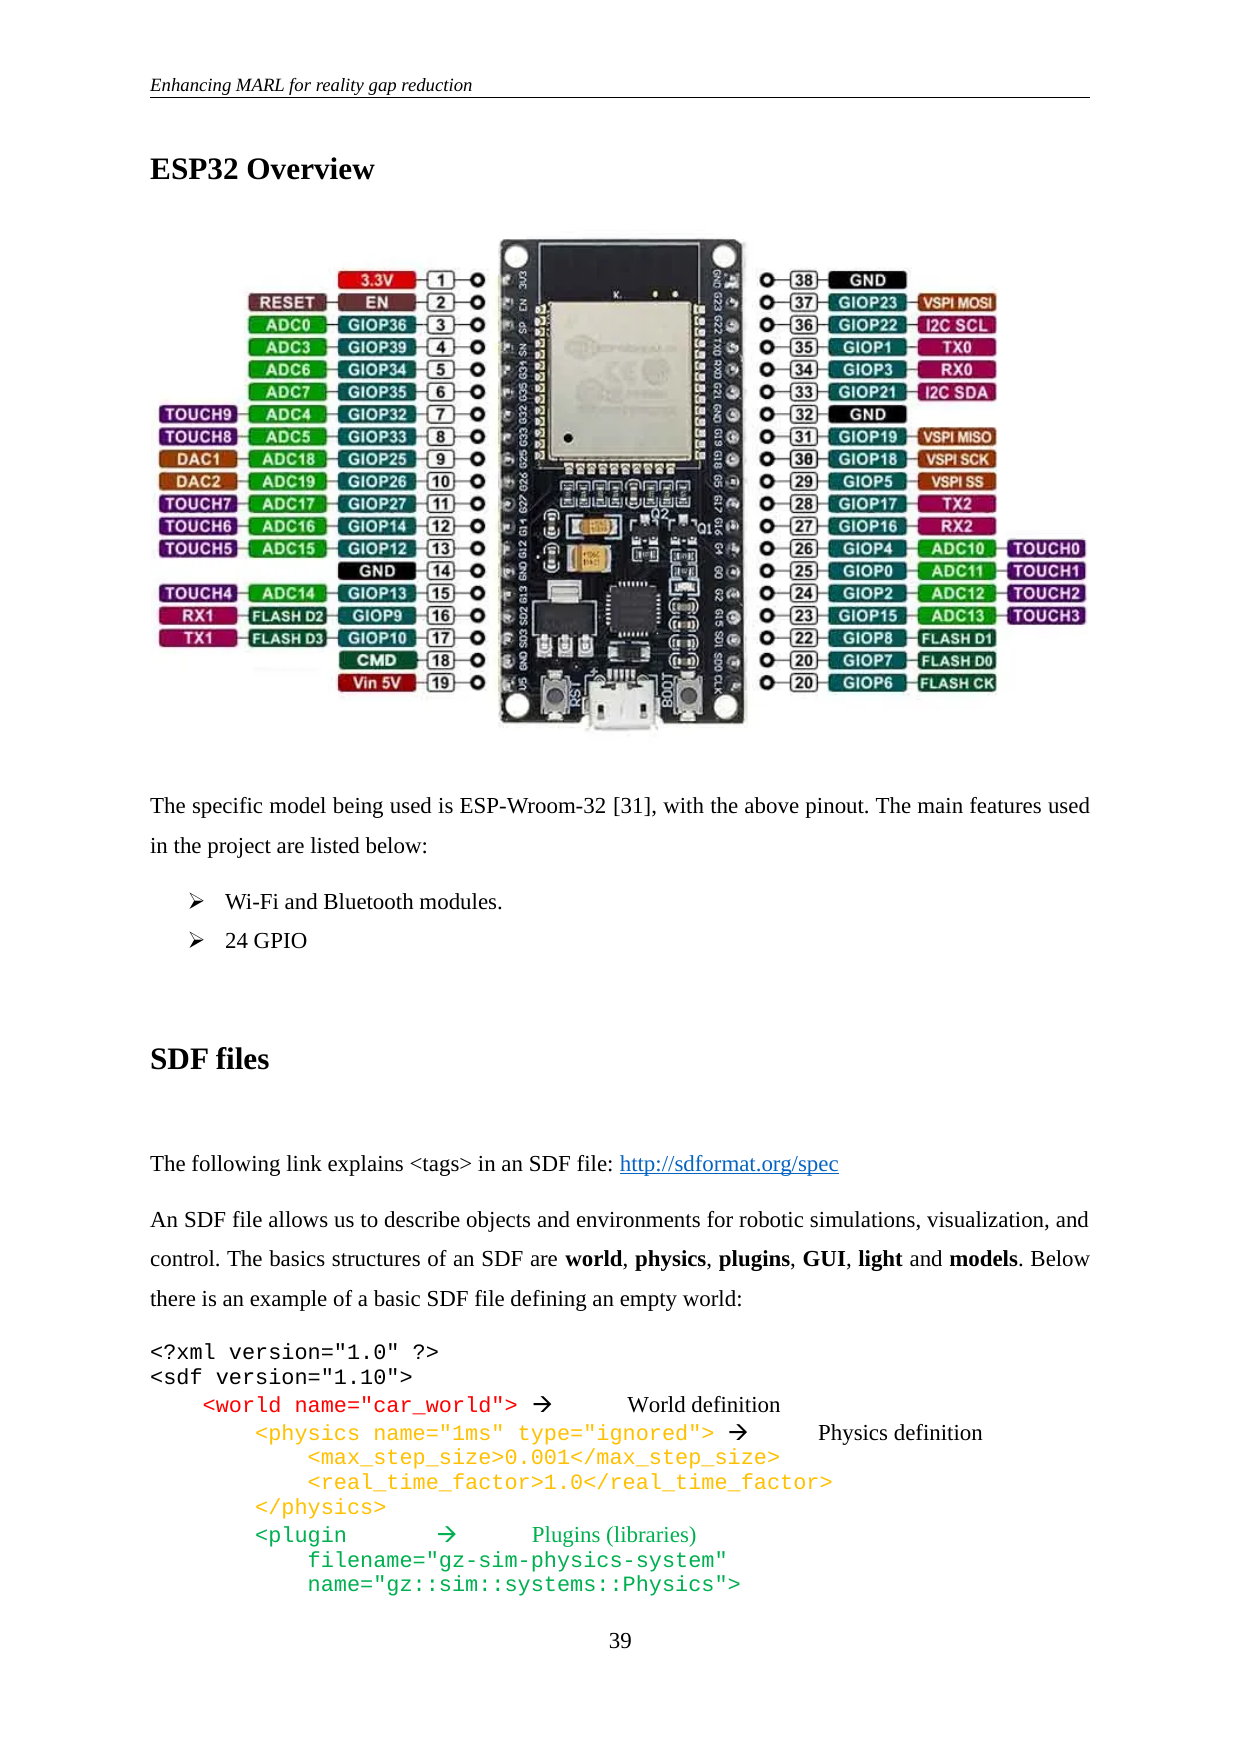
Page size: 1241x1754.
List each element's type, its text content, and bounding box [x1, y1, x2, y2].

text <physics name="1ms" type="ignored"> Physics definition [150, 1419, 1090, 1447]
list 24 GPIO [187, 928, 1090, 954]
picture [150, 215, 1087, 753]
text filename="gz-sim-physics-system" [150, 1549, 1090, 1574]
text The following link explains <tags> in an SDF file: http://sdformat.org/spec [150, 1150, 1090, 1176]
text <plugin Plugins (libraries) [150, 1521, 1090, 1549]
text name="gz::sim::systems::Physics"> [150, 1574, 1090, 1598]
text <?xml version="1.0" ?> [150, 1341, 1090, 1366]
subtitle ESP32 Overview [150, 150, 1090, 186]
text <max_step_size>0.001</max_step_size> [150, 1447, 1090, 1471]
list Wi-Fi and Bluetooth modules. [187, 888, 1090, 914]
subtitle SDF files [150, 1040, 1090, 1076]
text An SDF file allows us to describe objects and environments for robotic simulations, visualization, and control. The basics structures of an SDF are world, physics, plugins, GUI, light and models. Below there is an example of a basic SDF file defining an empty world: [150, 1206, 1090, 1311]
text </physics> [150, 1496, 1090, 1521]
text <world name="car_world"> World definition [150, 1391, 1090, 1419]
text <sdf version="1.10"> [150, 1366, 1090, 1391]
text <real_time_factor>1.0</real_time_factor> [150, 1471, 1090, 1496]
